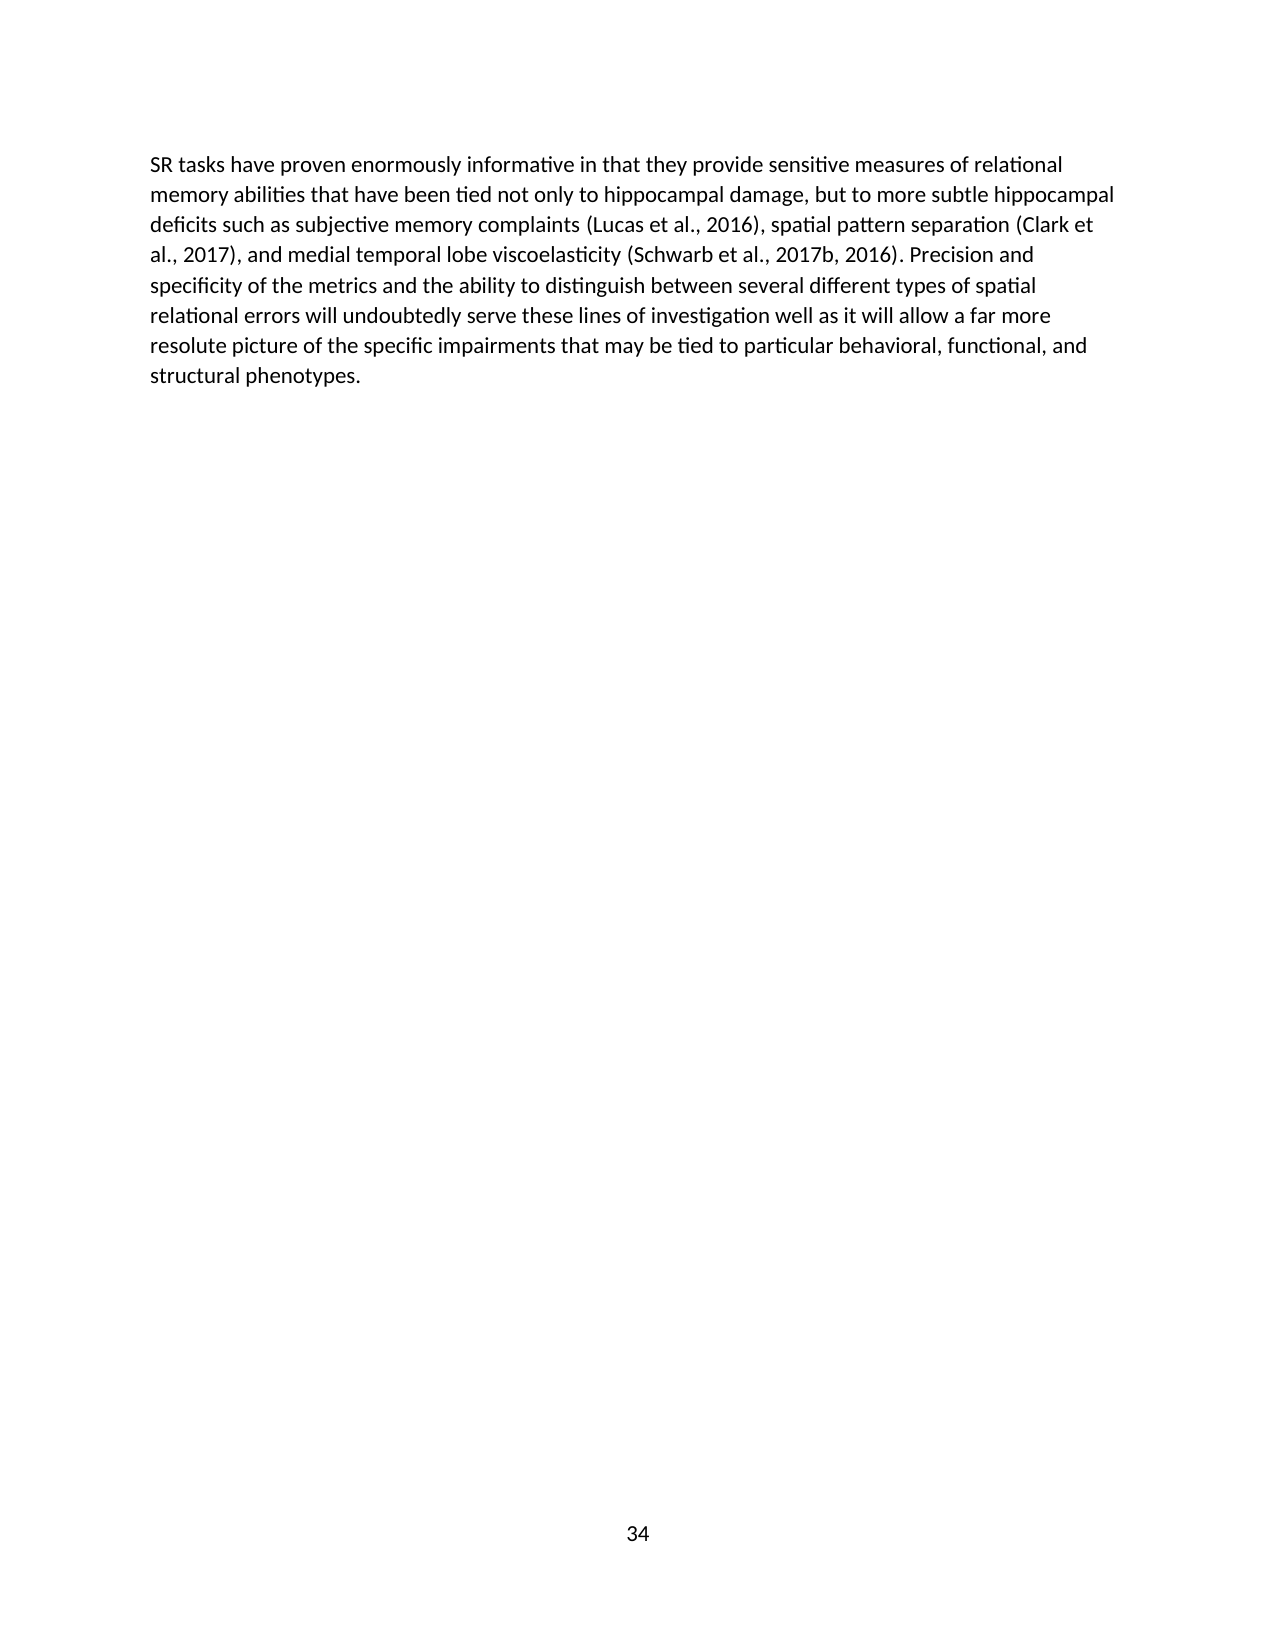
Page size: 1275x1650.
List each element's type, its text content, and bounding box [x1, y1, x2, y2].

text SR tasks have proven enormously informative in that they provide sensitive measures of relational memory abilities that have been tied not only to hippocampal damage, but to more subtle hippocampal deficits such as subjective memory complaints (Lucas et al., 2016), spatial pattern separation (Clark et al., 2017), and medial temporal lobe viscoelasticity (Schwarb et al., 2017b, 2016). Precision and specificity of the metrics and the ability to distinguish between several different types of spatial relational errors will undoubtedly serve these lines of investigation well as it will allow a far more resolute picture of the specific impairments that may be tied to particular behavioral, functional, and structural phenotypes. [150, 150, 1125, 389]
